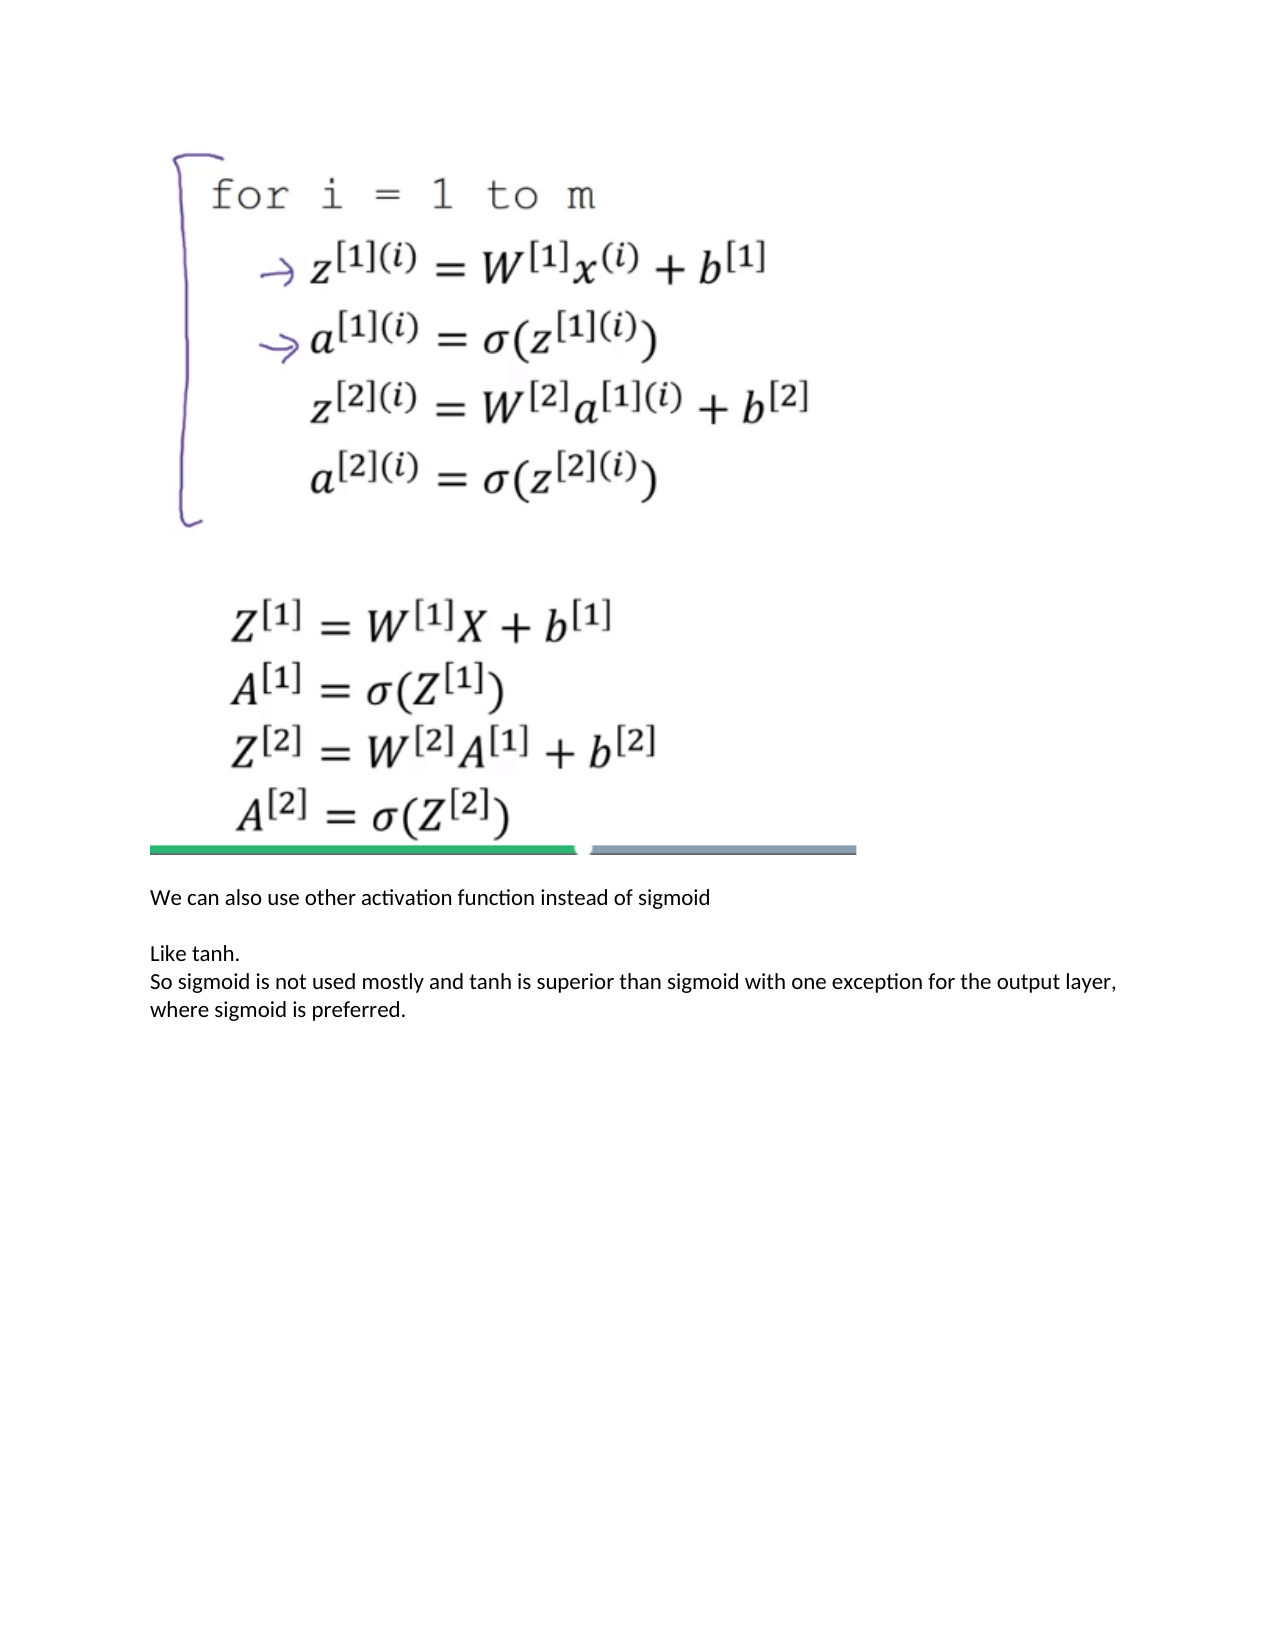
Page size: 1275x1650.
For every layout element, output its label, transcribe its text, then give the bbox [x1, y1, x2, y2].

text We can also use other activation function instead of sigmoid [150, 883, 1125, 911]
picture [150, 150, 857, 855]
text Like tanh. [150, 939, 1125, 967]
text So sigmoid is not used mostly and tanh is superior than sigmoid with one exception for the output layer, where sigmoid is preferred. [150, 967, 1125, 1023]
